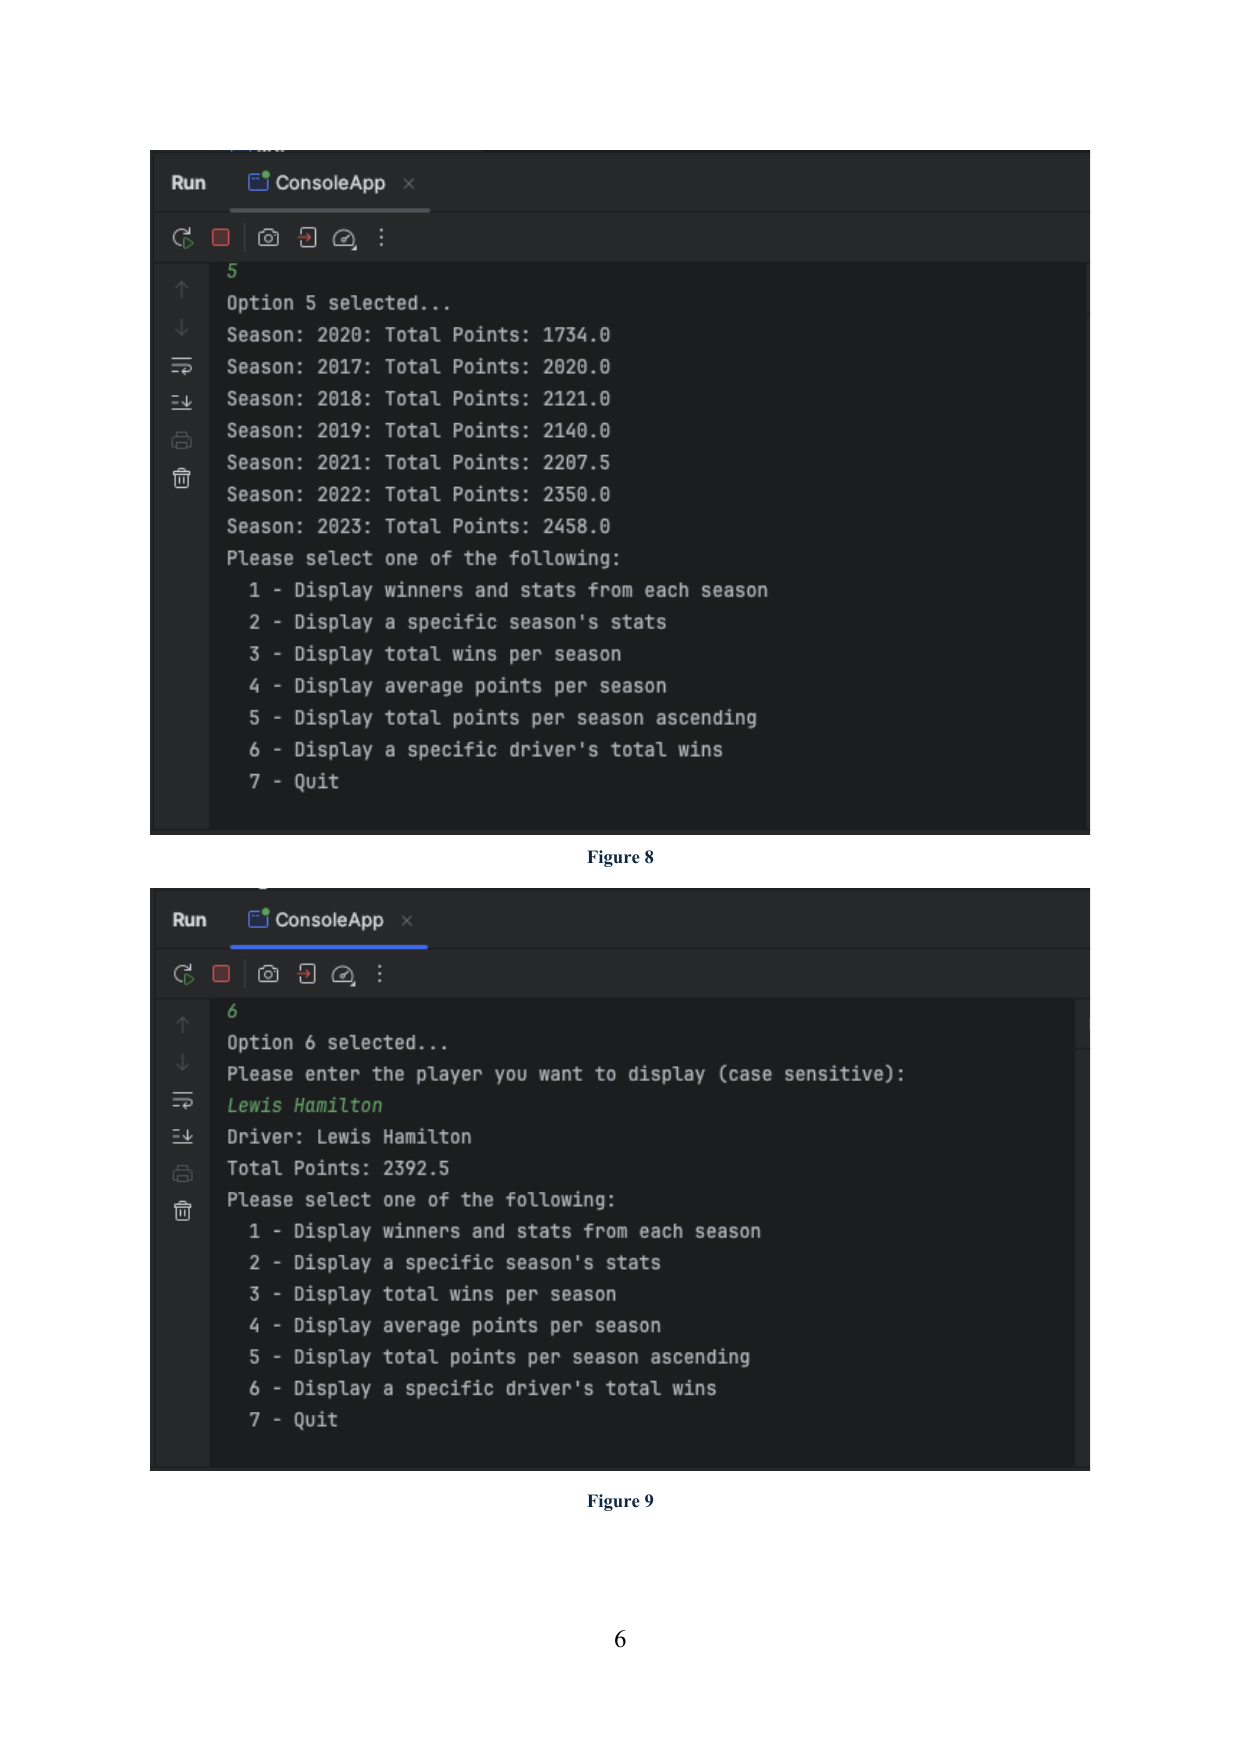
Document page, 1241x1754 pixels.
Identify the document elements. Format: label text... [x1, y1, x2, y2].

picture [150, 150, 1091, 835]
text Figure 8 [150, 847, 1090, 867]
picture [150, 888, 1091, 1471]
text Figure 9 [150, 1491, 1090, 1512]
